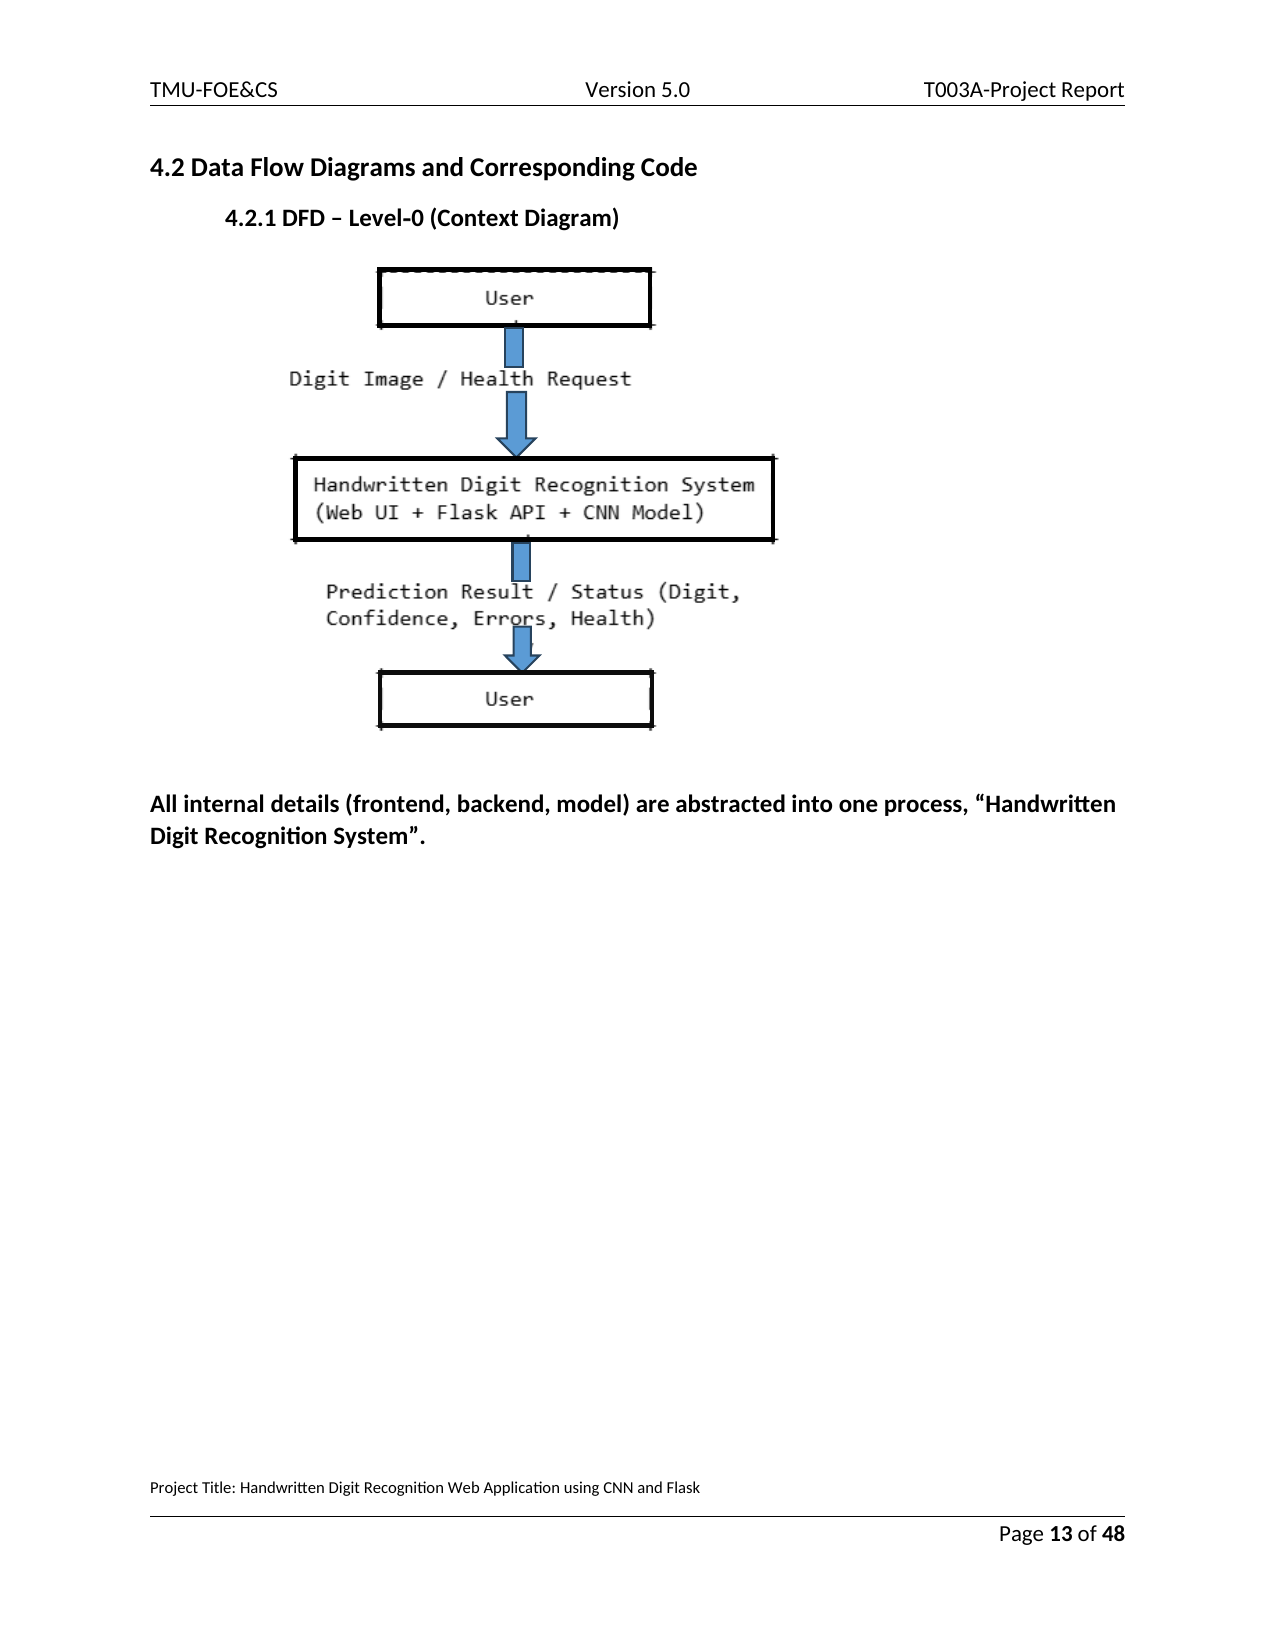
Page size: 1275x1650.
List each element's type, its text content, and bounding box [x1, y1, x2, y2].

text All internal details (frontend, backend, model) are abstracted into one process, “Handwritten Digit Recognition System”. [150, 788, 1125, 851]
text 4.2 Data Flow Diagrams and Corresponding Code [150, 150, 1125, 183]
picture [225, 234, 854, 770]
